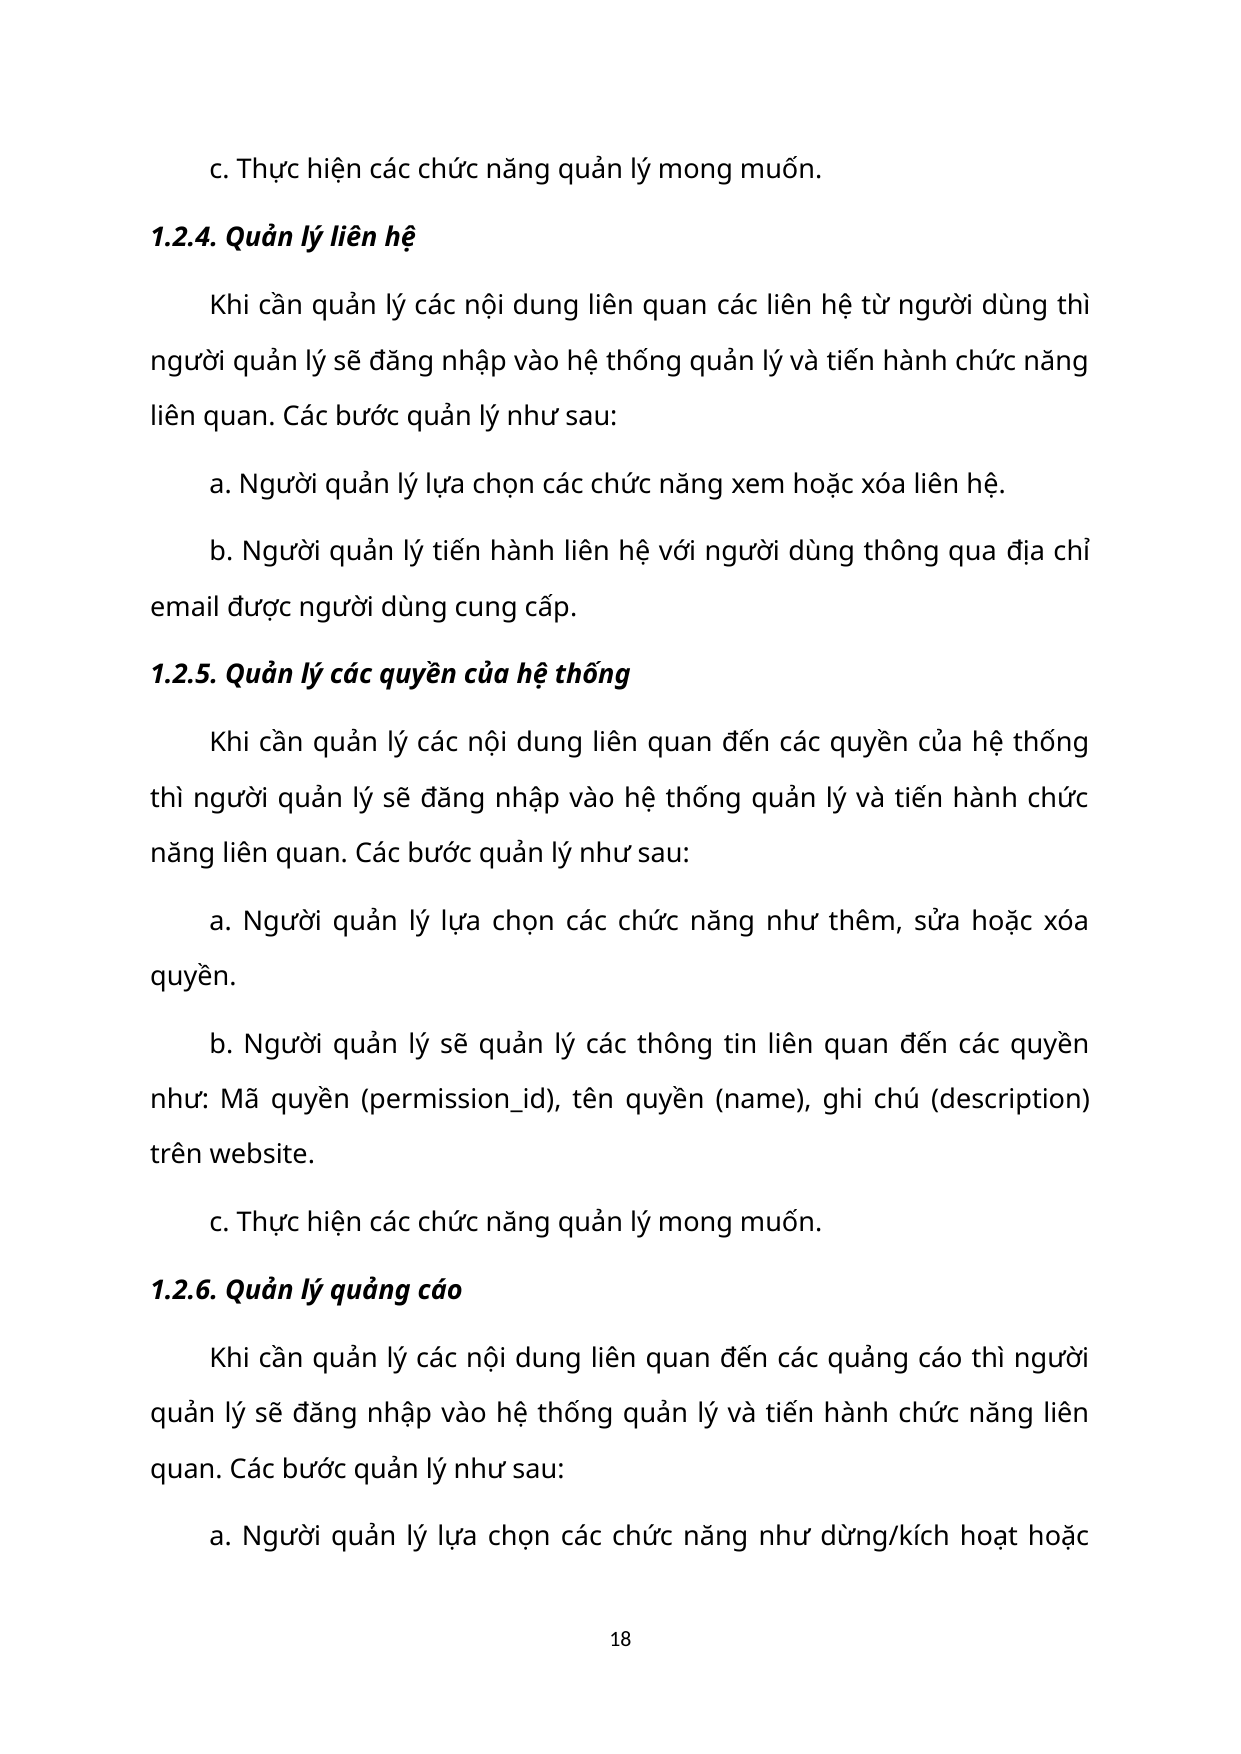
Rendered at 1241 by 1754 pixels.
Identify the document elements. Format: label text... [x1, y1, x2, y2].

text Khi cần quản lý các nội dung liên quan các liên hệ từ người dùng thì người quản lý sẽ đăng nhập vào hệ thống quản lý và tiến hành chức năng liên quan. Các bước quản lý như sau: [150, 286, 1090, 433]
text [150, 1517, 1090, 1554]
text Khi cần quản lý các nội dung liên quan đến các quyền của hệ thống thì người quản lý sẽ đăng nhập vào hệ thống quản lý và tiến hành chức năng liên quan. Các bước quản lý như sau: [150, 723, 1090, 870]
text b. Người quản lý sẽ quản lý các thông tin liên quan đến các quyền như: Mã quyền (permission_id), tên quyền (name), ghi chú (description) trên website. [150, 1024, 1090, 1172]
text c. Thực hiện các chức năng quản lý mong muốn. [150, 150, 1090, 187]
text b. Người quản lý tiến hành liên hệ với người dùng thông qua địa chỉ email được người dùng cung cấp. [150, 532, 1090, 624]
subtitle 1.2.5. Quản lý các quyền của hệ thống [150, 655, 1090, 692]
text a. Người quản lý lựa chọn các chức năng xem hoặc xóa liên hệ. [150, 464, 1090, 501]
text Khi cần quản lý các nội dung liên quan đến các quảng cáo thì người quản lý sẽ đăng nhập vào hệ thống quản lý và tiến hành chức năng liên quan. Các bước quản lý như sau: [150, 1338, 1090, 1486]
subtitle 1.2.6. Quản lý quảng cáo [150, 1271, 1090, 1307]
subtitle 1.2.4. Quản lý liên hệ [150, 218, 1090, 255]
text a. Người quản lý lựa chọn các chức năng như thêm, sửa hoặc xóa quyền. [150, 901, 1090, 993]
text c. Thực hiện các chức năng quản lý mong muốn. [150, 1203, 1090, 1240]
